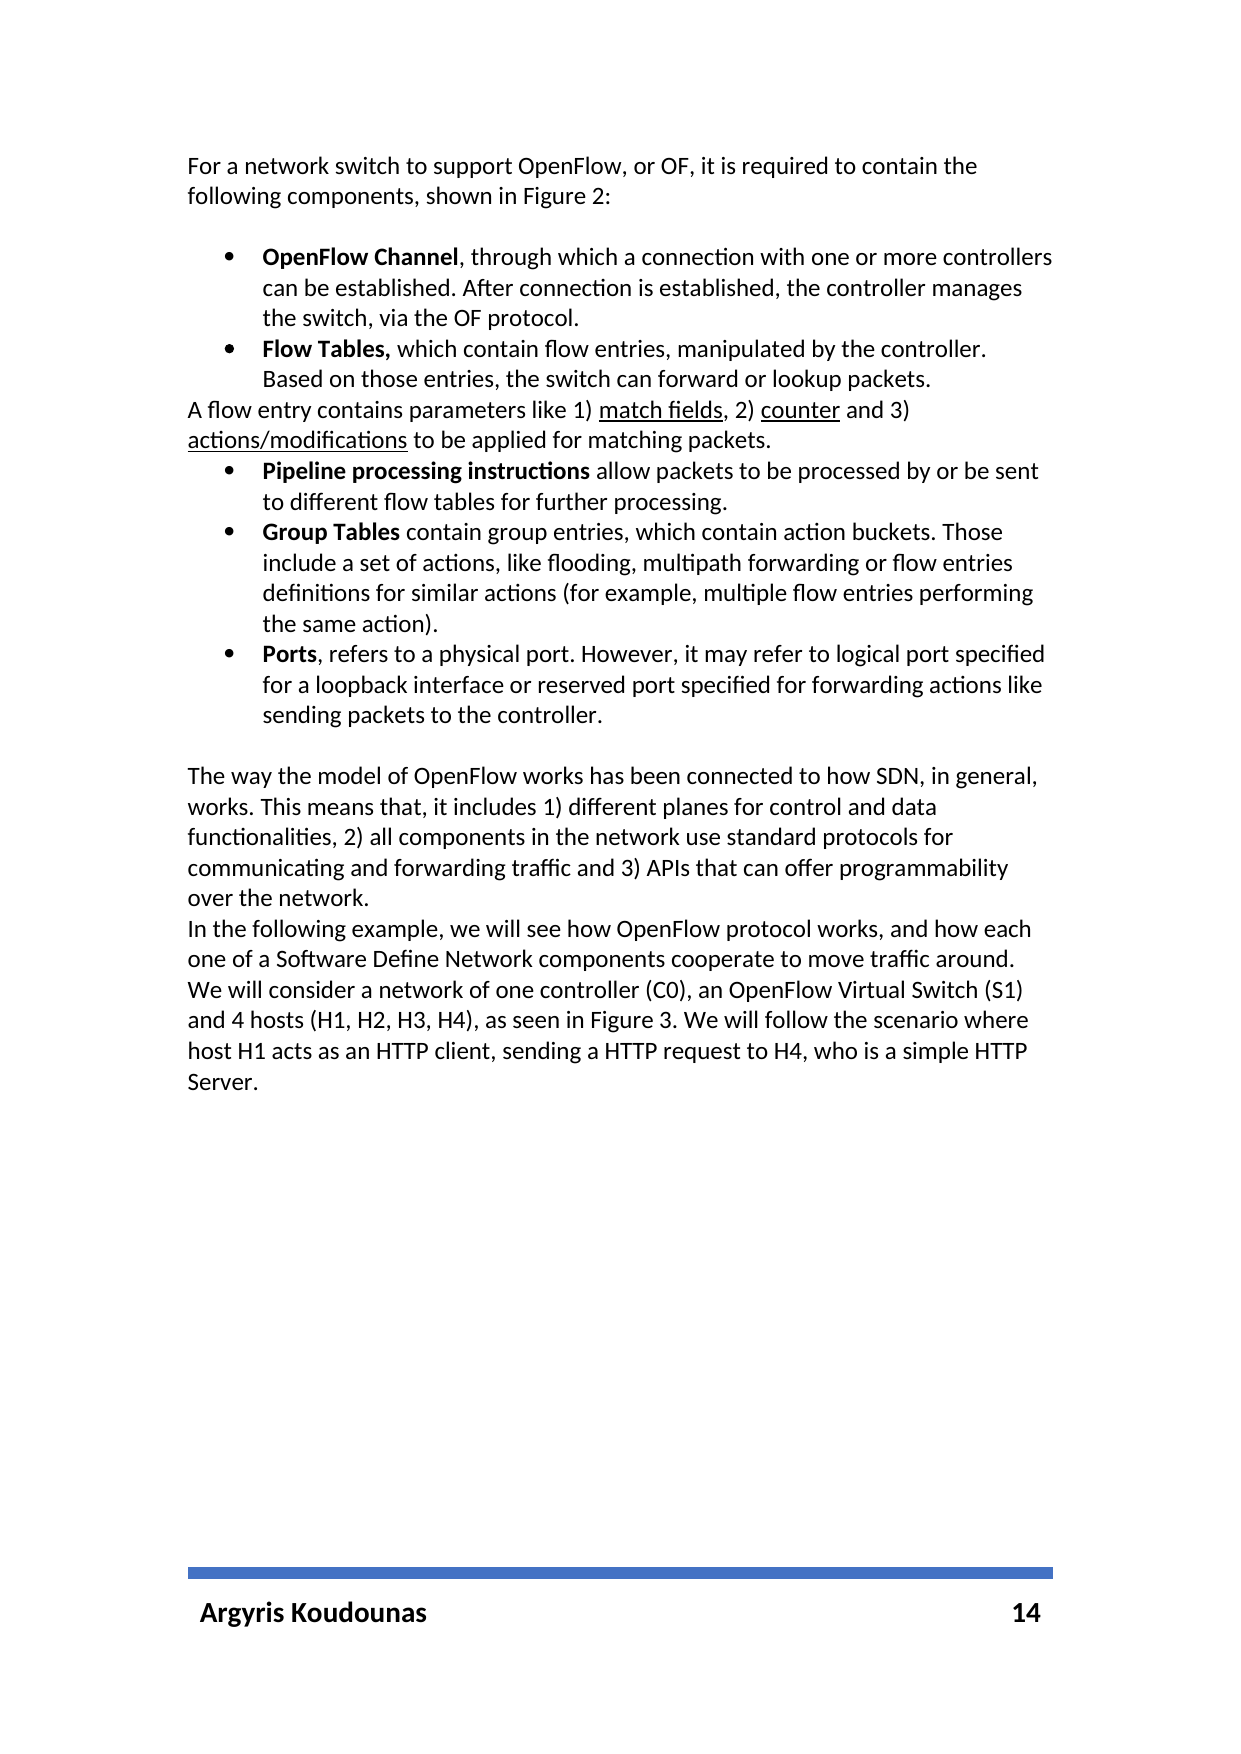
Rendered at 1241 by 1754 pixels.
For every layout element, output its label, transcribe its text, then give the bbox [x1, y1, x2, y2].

list Pipeline processing instructions allow packets to be processed by or be sent to different flow tables for further processing. [225, 455, 1053, 516]
text For a network switch to support OpenFlow, or OF, it is required to contain the following components, shown in Figure 2: [187, 150, 1053, 211]
text A flow entry contains parameters like 1) match fields, 2) counter and 3) actions/modifications to be applied for matching packets. [187, 394, 1053, 455]
text In the following example, we will see how OpenFlow protocol works, and how each one of a Software Define Network components cooperate to move traffic around. We will consider a network of one controller (C0), an OpenFlow Virtual Switch (S1) and 4 hosts (H1, H2, H3, H4), as seen in Figure 3. We will follow the scenario where host H1 acts as an HTTP client, sending a HTTP request to H4, who is a simple HTTP Server. [187, 913, 1053, 1096]
list Group Tables contain group entries, which contain action buckets. Those include a set of actions, like flooding, multipath forwarding or flow entries definitions for similar actions (for example, multiple flow entries performing the same action). [225, 516, 1053, 638]
text The way the model of OpenFlow works has been connected to how SDN, in general, works. This means that, it includes 1) different planes for control and data functionalities, 2) all components in the network use standard protocols for communicating and forwarding traffic and 3) APIs that can offer programmability over the network. [187, 760, 1053, 913]
list Ports, refers to a physical port. However, it may refer to logical port specified for a loopback interface or reserved port specified for forwarding actions like sending packets to the controller. [225, 638, 1053, 730]
list OpenFlow Channel, through which a connection with one or more controllers can be established. After connection is established, the controller manages the switch, via the OF protocol. [225, 242, 1053, 333]
list Flow Tables, which contain flow entries, manipulated by the controller. Based on those entries, the switch can forward or lookup packets. [225, 333, 1053, 394]
